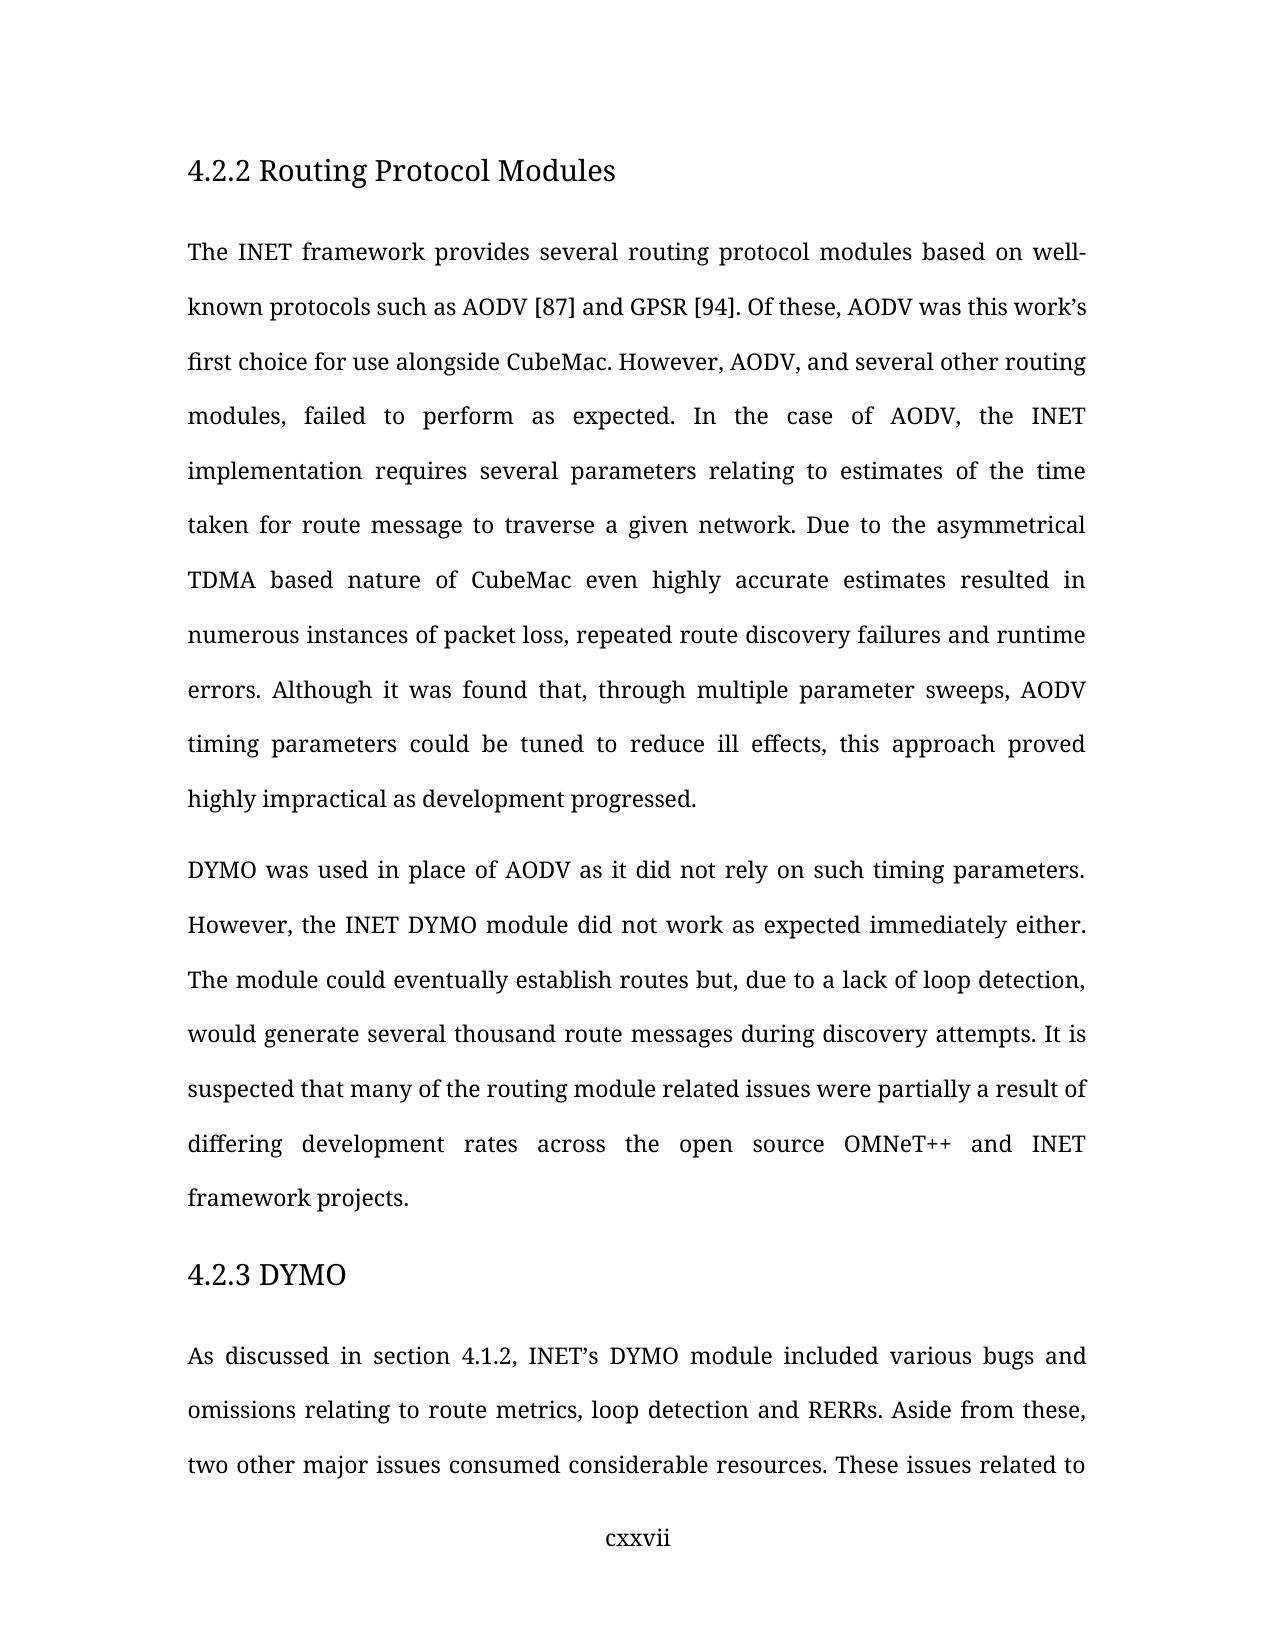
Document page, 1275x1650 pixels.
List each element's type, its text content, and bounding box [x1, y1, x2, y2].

text The INET framework provides several routing protocol modules based on well-known protocols such as AODV [87] and GPSR [94]. Of these, AODV was this work’s first choice for use alongside CubeMac. However, AODV, and several other routing modules, failed to perform as expected. In the case of AODV, the INET implementation requires several parameters relating to estimates of the time taken for route message to traverse a given network. Due to the asymmetrical TDMA based nature of CubeMac even highly accurate estimates resulted in numerous instances of packet loss, repeated route discovery failures and runtime errors. Although it was found that, through multiple parameter sweeps, AODV timing parameters could be tuned to reduce ill effects, this approach proved highly impractical as development progressed. [187, 236, 1087, 814]
subtitle DYMO [187, 1254, 1087, 1293]
text DYMO was used in place of AODV as it did not rely on such timing parameters. However, the INET DYMO module did not work as expected immediately either. The module could eventually establish routes but, due to a lack of loop detection, would generate several thousand route messages during discovery attempts. It is suspected that many of the routing module related issues were partially a result of differing development rates across the open source OMNeT++ and INET framework projects. [187, 854, 1087, 1214]
subtitle Routing Protocol Modules [187, 150, 1087, 190]
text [187, 1340, 1087, 1480]
